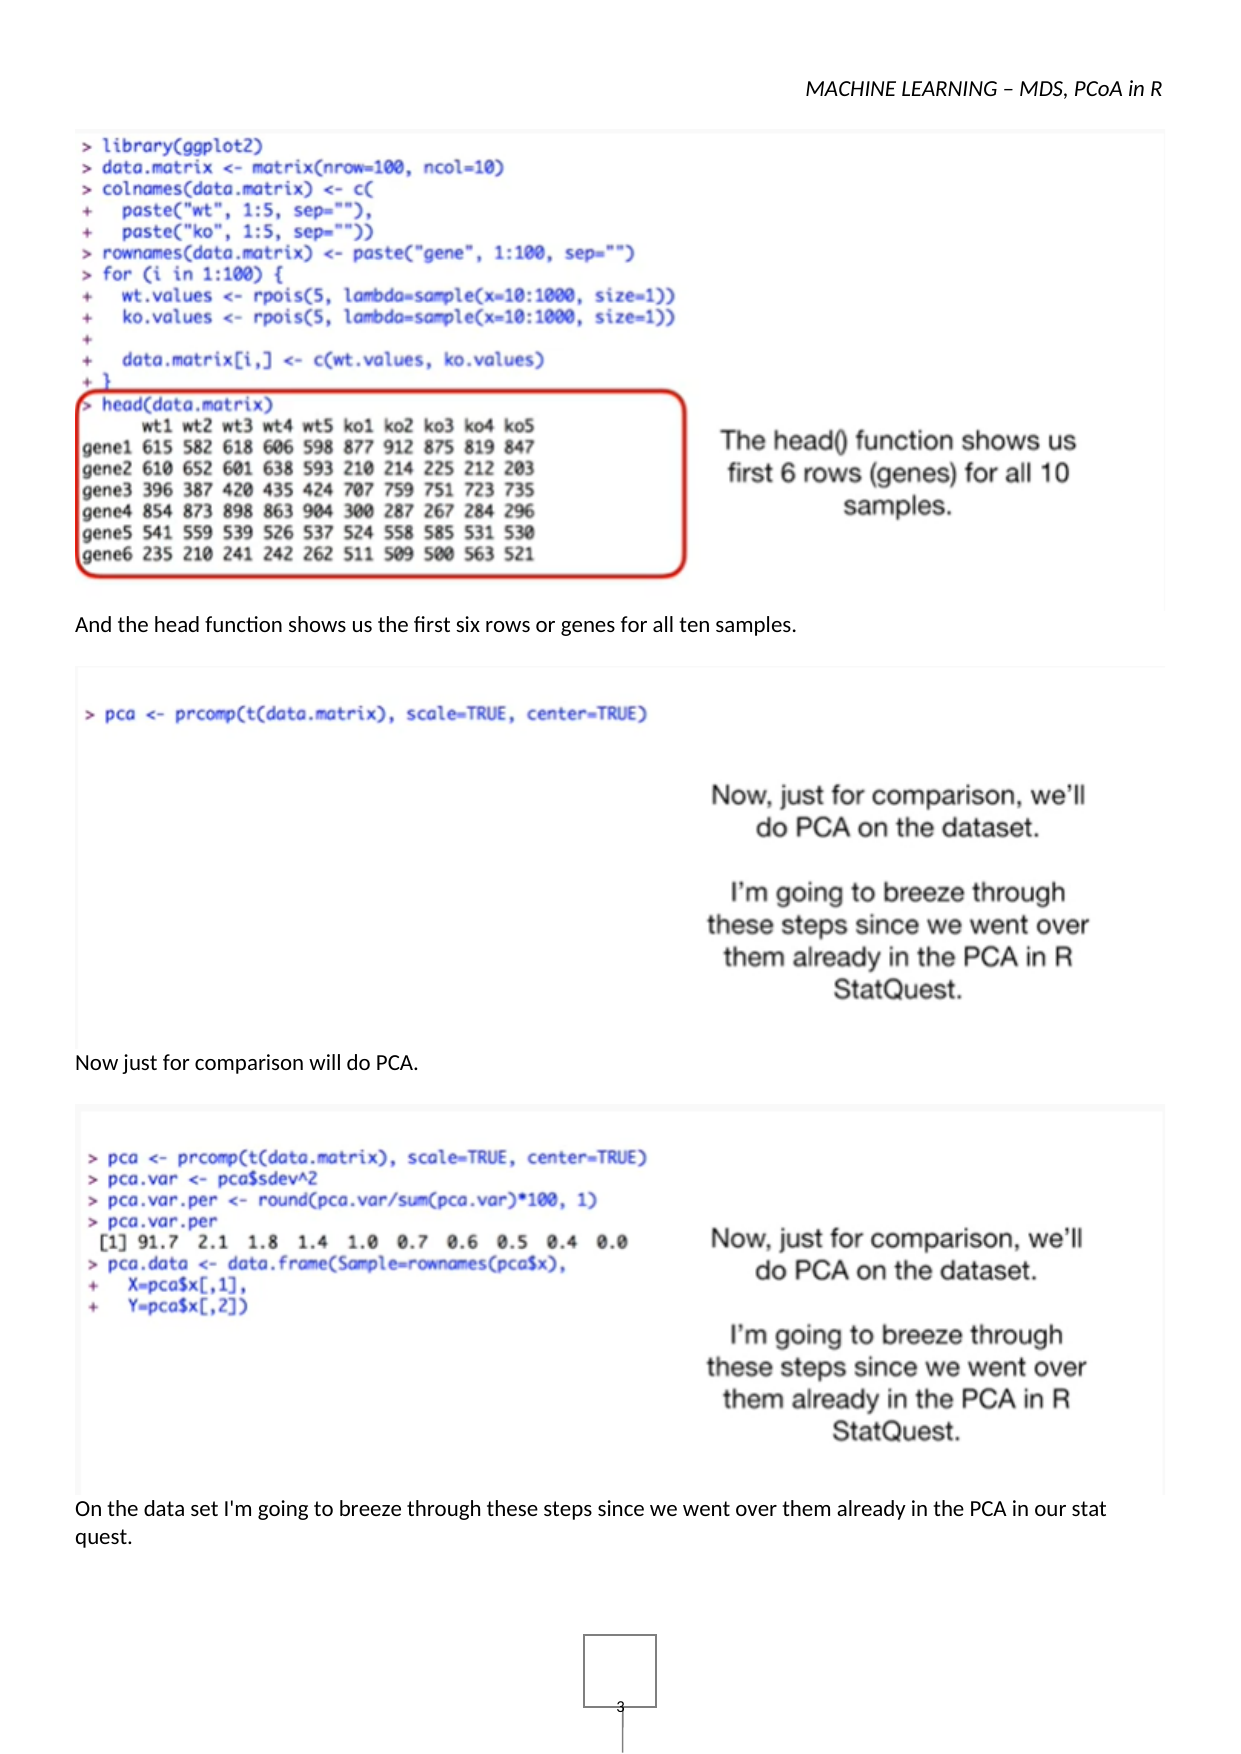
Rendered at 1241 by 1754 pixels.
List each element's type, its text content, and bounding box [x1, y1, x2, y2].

picture [75, 1104, 1166, 1495]
text Now just for comparison will do PCA. [75, 1049, 1165, 1076]
text And the head function shows us the first six rows or genes for all ten samples. [75, 611, 1165, 638]
text On the data set I'm going to breeze through these steps since we went over them already in the PCA in our stat quest. [75, 1495, 1165, 1551]
picture [75, 129, 1166, 611]
picture [75, 666, 1166, 1049]
